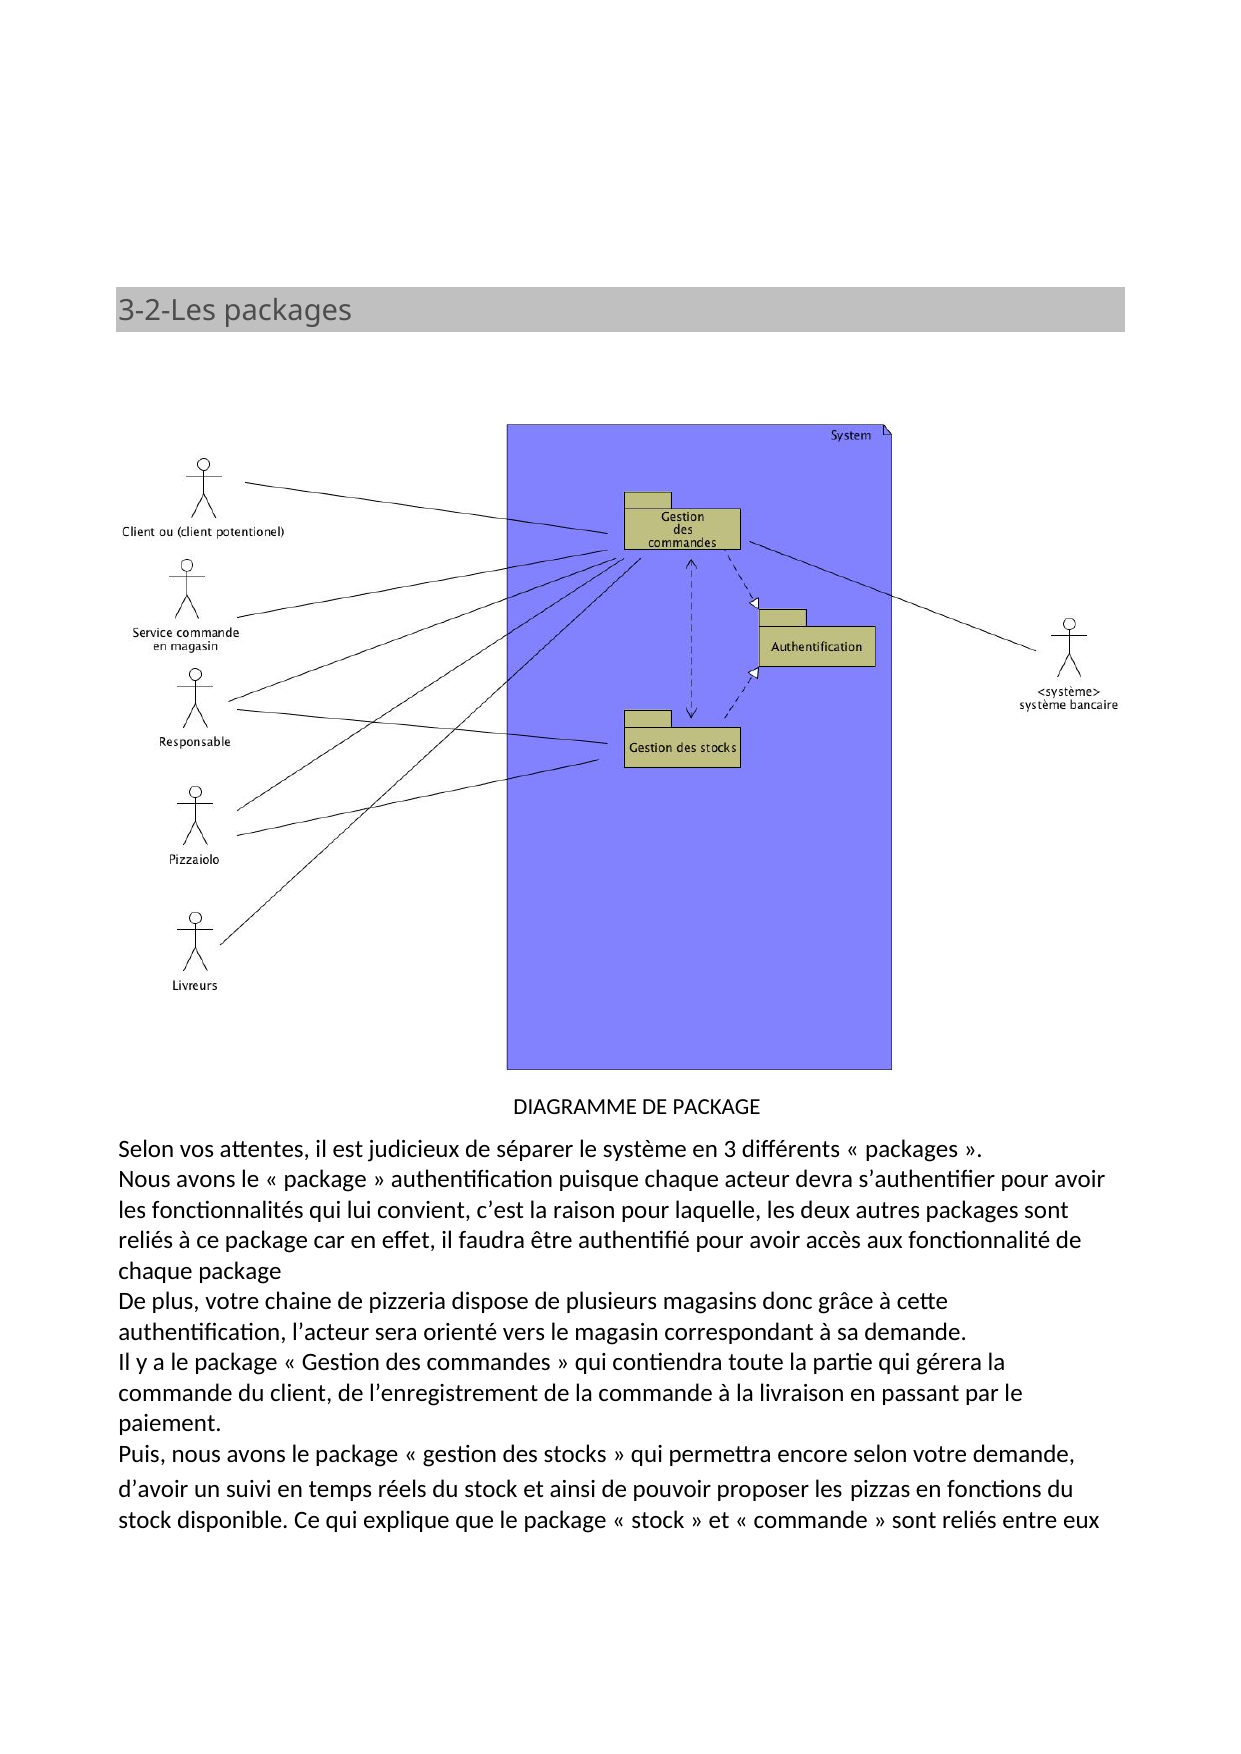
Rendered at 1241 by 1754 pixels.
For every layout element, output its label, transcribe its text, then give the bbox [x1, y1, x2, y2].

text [118, 1438, 1122, 1535]
text DIAGRAMME DE PACKAGE [118, 1092, 1122, 1120]
text Selon vos attentes, il est judicieux de séparer le système en 3 différents « packages ». Nous avons le « package » authentification puisque chaque acteur devra s’authentifier pour avoir les fonctionnalités qui lui convient, c’est la raison pour laquelle, les deux autres packages sont reliés à ce package car en effet, il faudra être authentifié pour avoir accès aux fonctionnalité de chaque package De plus, votre chaine de pizzeria dispose de plusieurs magasins donc grâce à cette authentification, l’acteur sera orienté vers le magasin correspondant à sa demande. Il y a le package « Gestion des commandes » qui contiendra toute la partie qui gérera la commande du client, de l’enregistrement de la commande à la livraison en passant par le paiement. [118, 1133, 1122, 1438]
picture [118, 419, 1123, 1080]
subtitle 3-2-Les packages [117, 288, 1124, 331]
